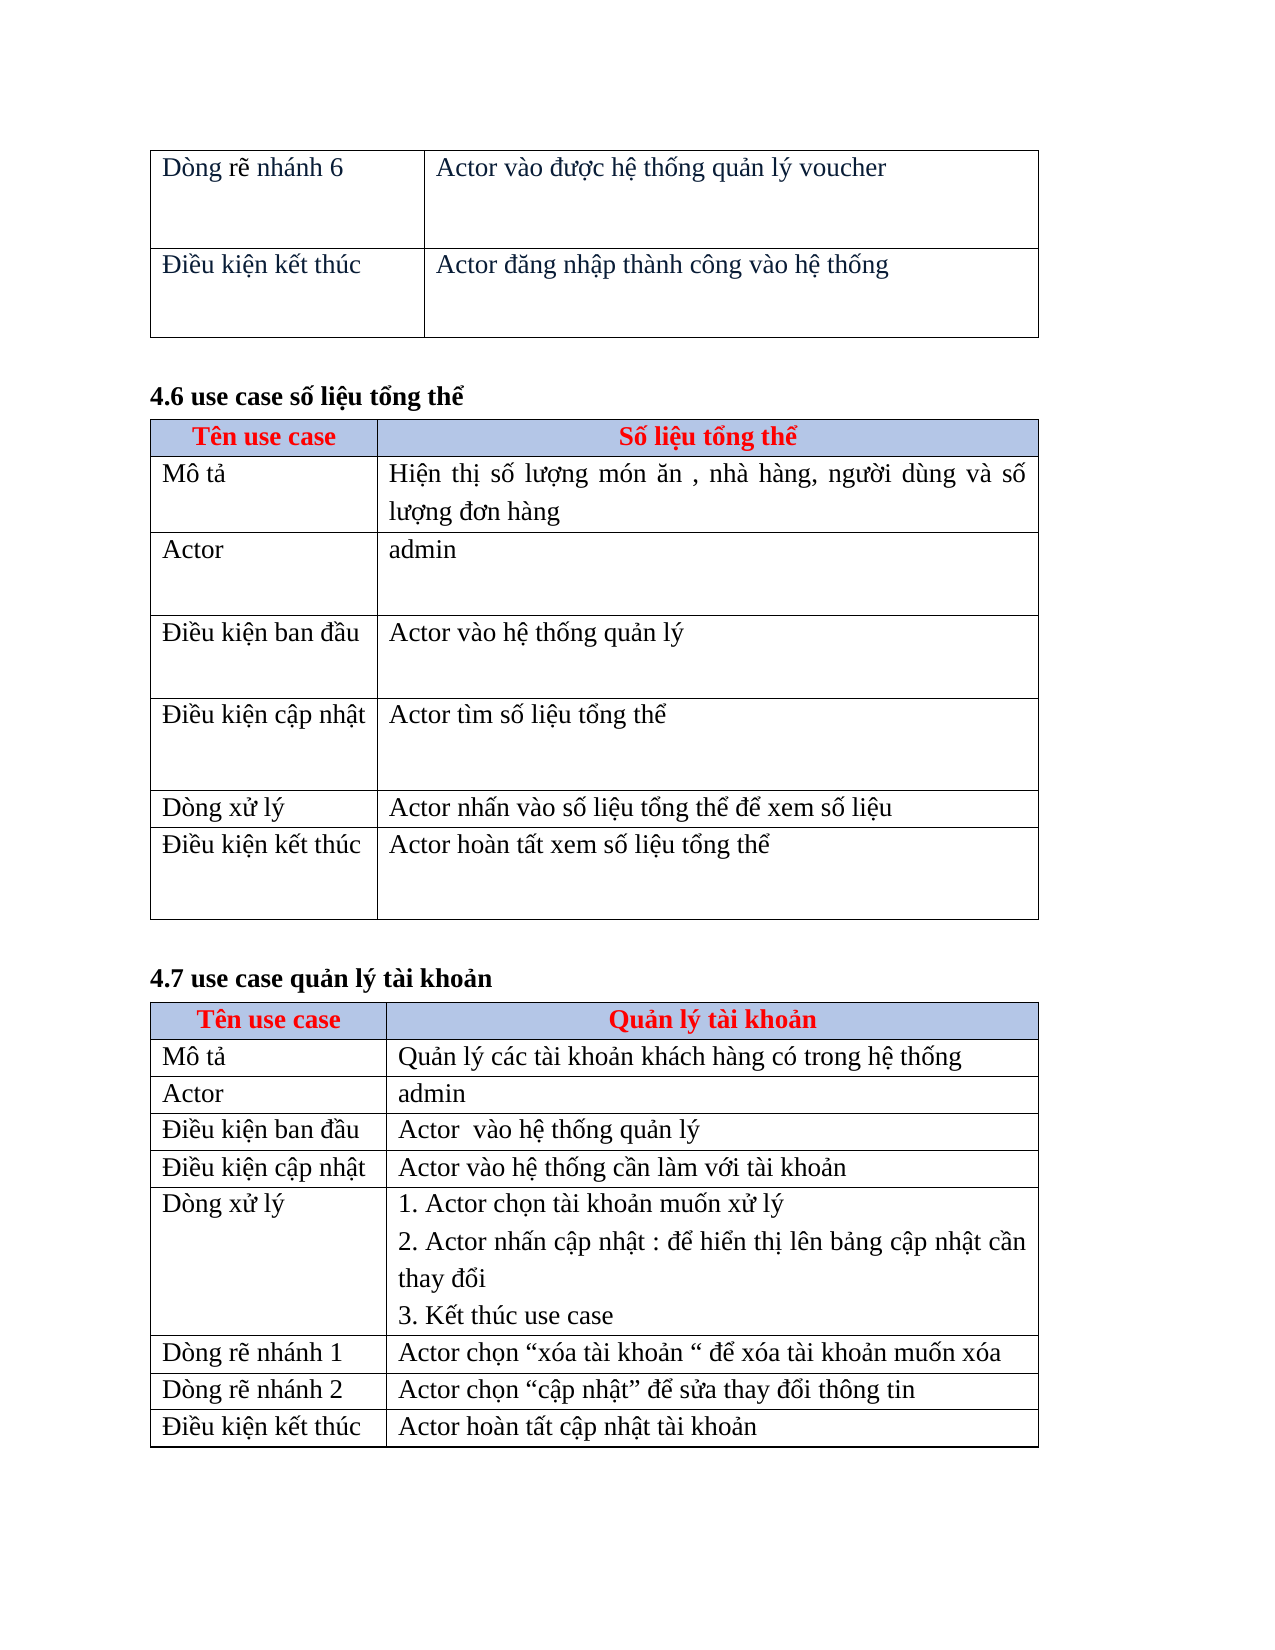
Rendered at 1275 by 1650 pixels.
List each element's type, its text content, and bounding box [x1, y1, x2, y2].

table_cell Actor vào hệ thống quản lý [387, 1114, 1038, 1149]
table_cell Dòng rẽ nhánh 1 [151, 1336, 386, 1372]
table_cell Actor hoàn tất cập nhật tài khoản [387, 1410, 1038, 1446]
table_cell Actor nhấn vào số liệu tổng thể để xem số liệu [378, 791, 1038, 827]
table_cell Dòng xử lý [151, 791, 377, 827]
table_cell Điều kiện kết thúc [151, 828, 377, 919]
table_cell admin [378, 533, 1038, 614]
table_cell Actor tìm số liệu tổng thể [378, 699, 1038, 790]
table_cell Mô tả [151, 457, 377, 532]
table_cell Mô tả [151, 1040, 386, 1076]
table_cell admin [387, 1077, 1038, 1113]
table_cell Điều kiện ban đầu [151, 616, 377, 697]
subtitle 4.7 use case quản lý tài khoản [150, 962, 1125, 993]
table_cell Actor chọn “cập nhật” để sửa thay đổi thông tin [387, 1374, 1038, 1409]
table_cell Dòng rẽ nhánh 6 [151, 151, 424, 247]
table_cell Điều kiện kết thúc [151, 249, 424, 337]
table_header Quản lý tài khoản [387, 1003, 1038, 1039]
table_cell Actor vào hệ thống quản lý [378, 616, 1038, 697]
table_header Số liệu tổng thể [378, 420, 1038, 456]
table_cell Actor hoàn tất xem số liệu tổng thể [378, 828, 1038, 919]
table_cell Dòng rẽ nhánh 2 [151, 1374, 386, 1409]
table_cell Quản lý các tài khoản khách hàng có trong hệ thống [387, 1040, 1038, 1076]
table_cell Điều kiện cập nhật [151, 1151, 386, 1187]
table_cell Actor chọn tài khoản muốn xử lý Actor nhấn cập nhật : để hiển thị lên bảng cập nhật cần thay đổi Kết thúc use case [387, 1188, 1038, 1335]
table_header Tên use case [151, 1003, 386, 1039]
table_cell Điều kiện ban đầu [151, 1114, 386, 1149]
table_cell Điều kiện kết thúc [151, 1410, 386, 1446]
table_header Tên use case [151, 420, 377, 456]
subtitle 4.6 use case số liệu tổng thể [150, 380, 1125, 411]
table_cell Actor vào hệ thống cần làm với tài khoản [387, 1151, 1038, 1187]
table_cell Actor đăng nhập thành công vào hệ thống [425, 249, 1038, 337]
table_cell Hiện thị số lượng món ăn , nhà hàng, người dùng và số lượng đơn hàng [378, 457, 1038, 532]
table_cell Điều kiện cập nhật [151, 699, 377, 790]
table_cell Actor chọn “xóa tài khoản “ để xóa tài khoản muốn xóa [387, 1336, 1038, 1372]
table_cell Actor [151, 533, 377, 614]
table_cell Actor [151, 1077, 386, 1113]
table_cell Actor vào được hệ thống quản lý voucher [425, 151, 1038, 247]
table_cell Dòng xử lý [151, 1188, 386, 1335]
